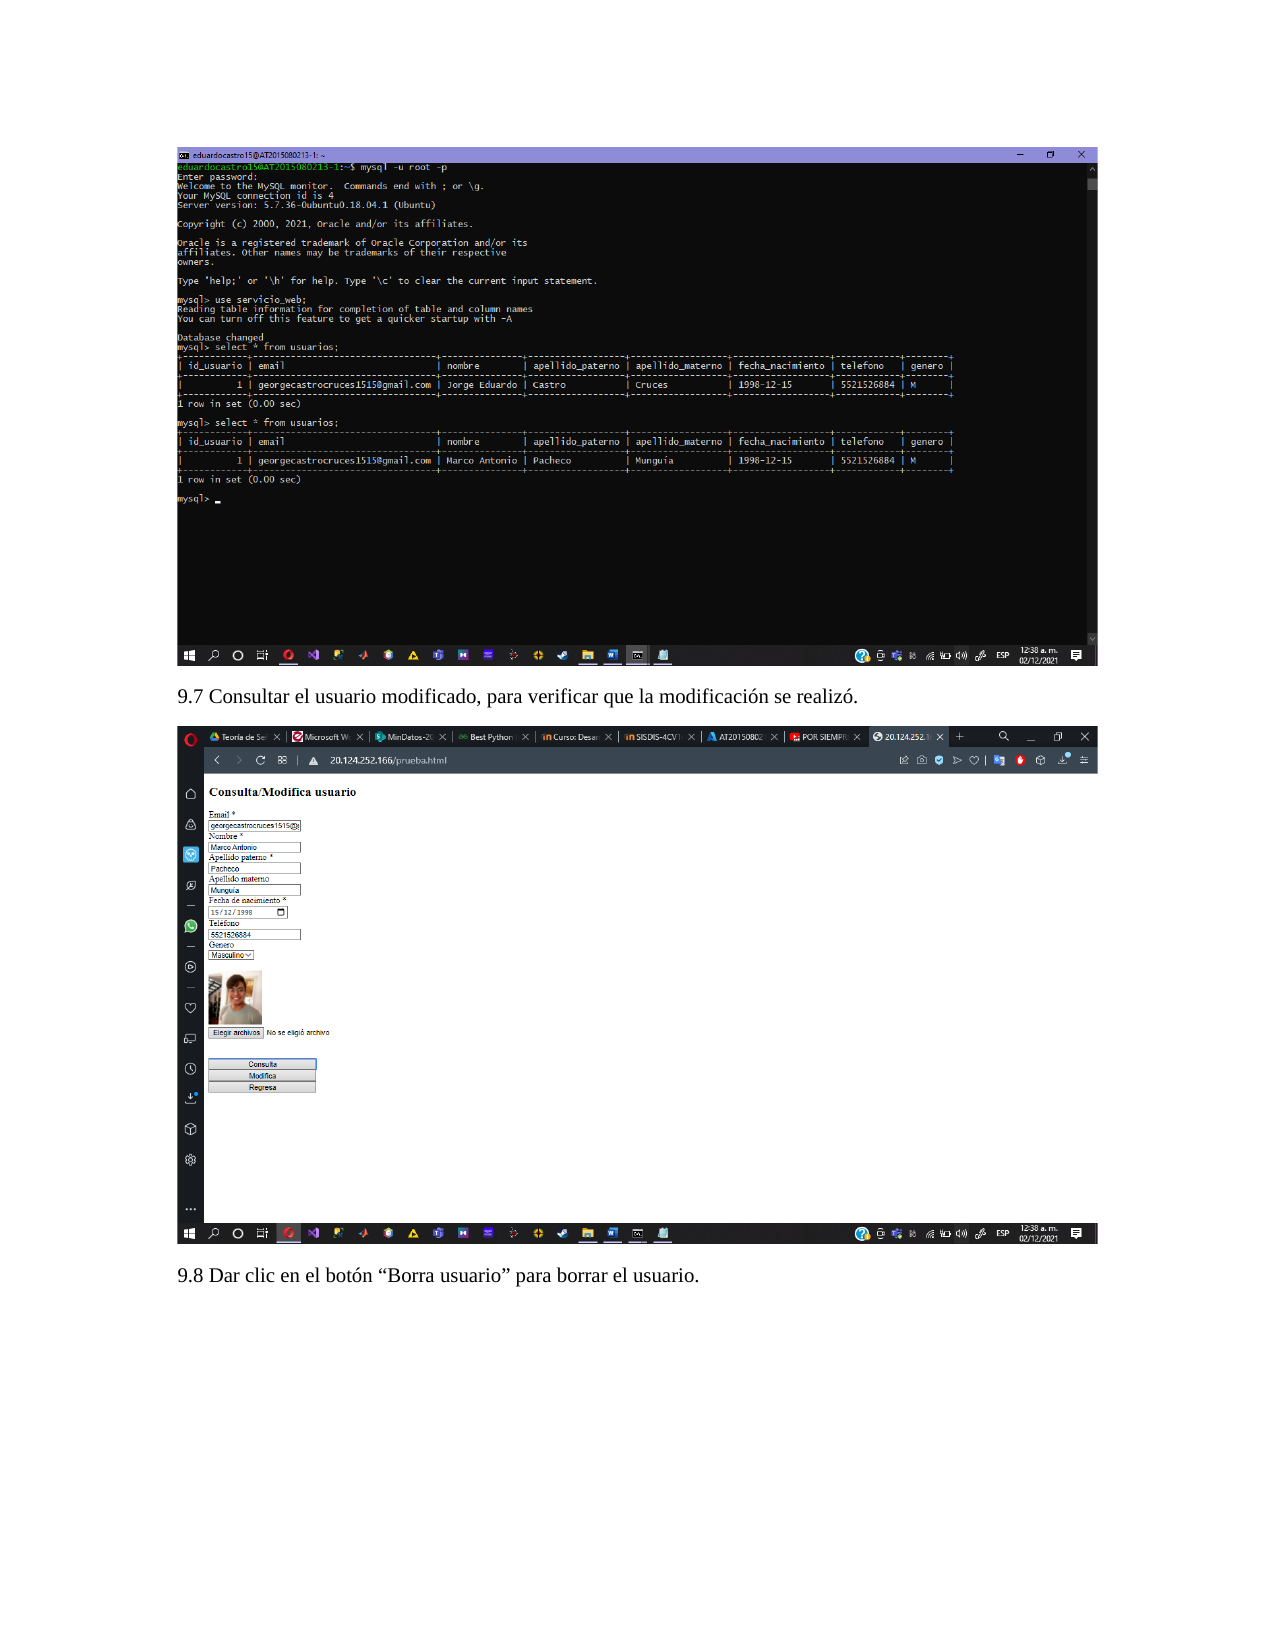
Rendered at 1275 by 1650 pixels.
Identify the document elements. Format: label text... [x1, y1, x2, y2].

picture [177, 726, 1098, 1244]
text 9.8 Dar clic en el botón “Borra usuario” para borrar el usuario. [177, 1262, 1098, 1287]
picture [177, 147, 1098, 666]
text 9.7 Consultar el usuario modificado, para verificar que la modificación se realizó. [177, 684, 1098, 708]
